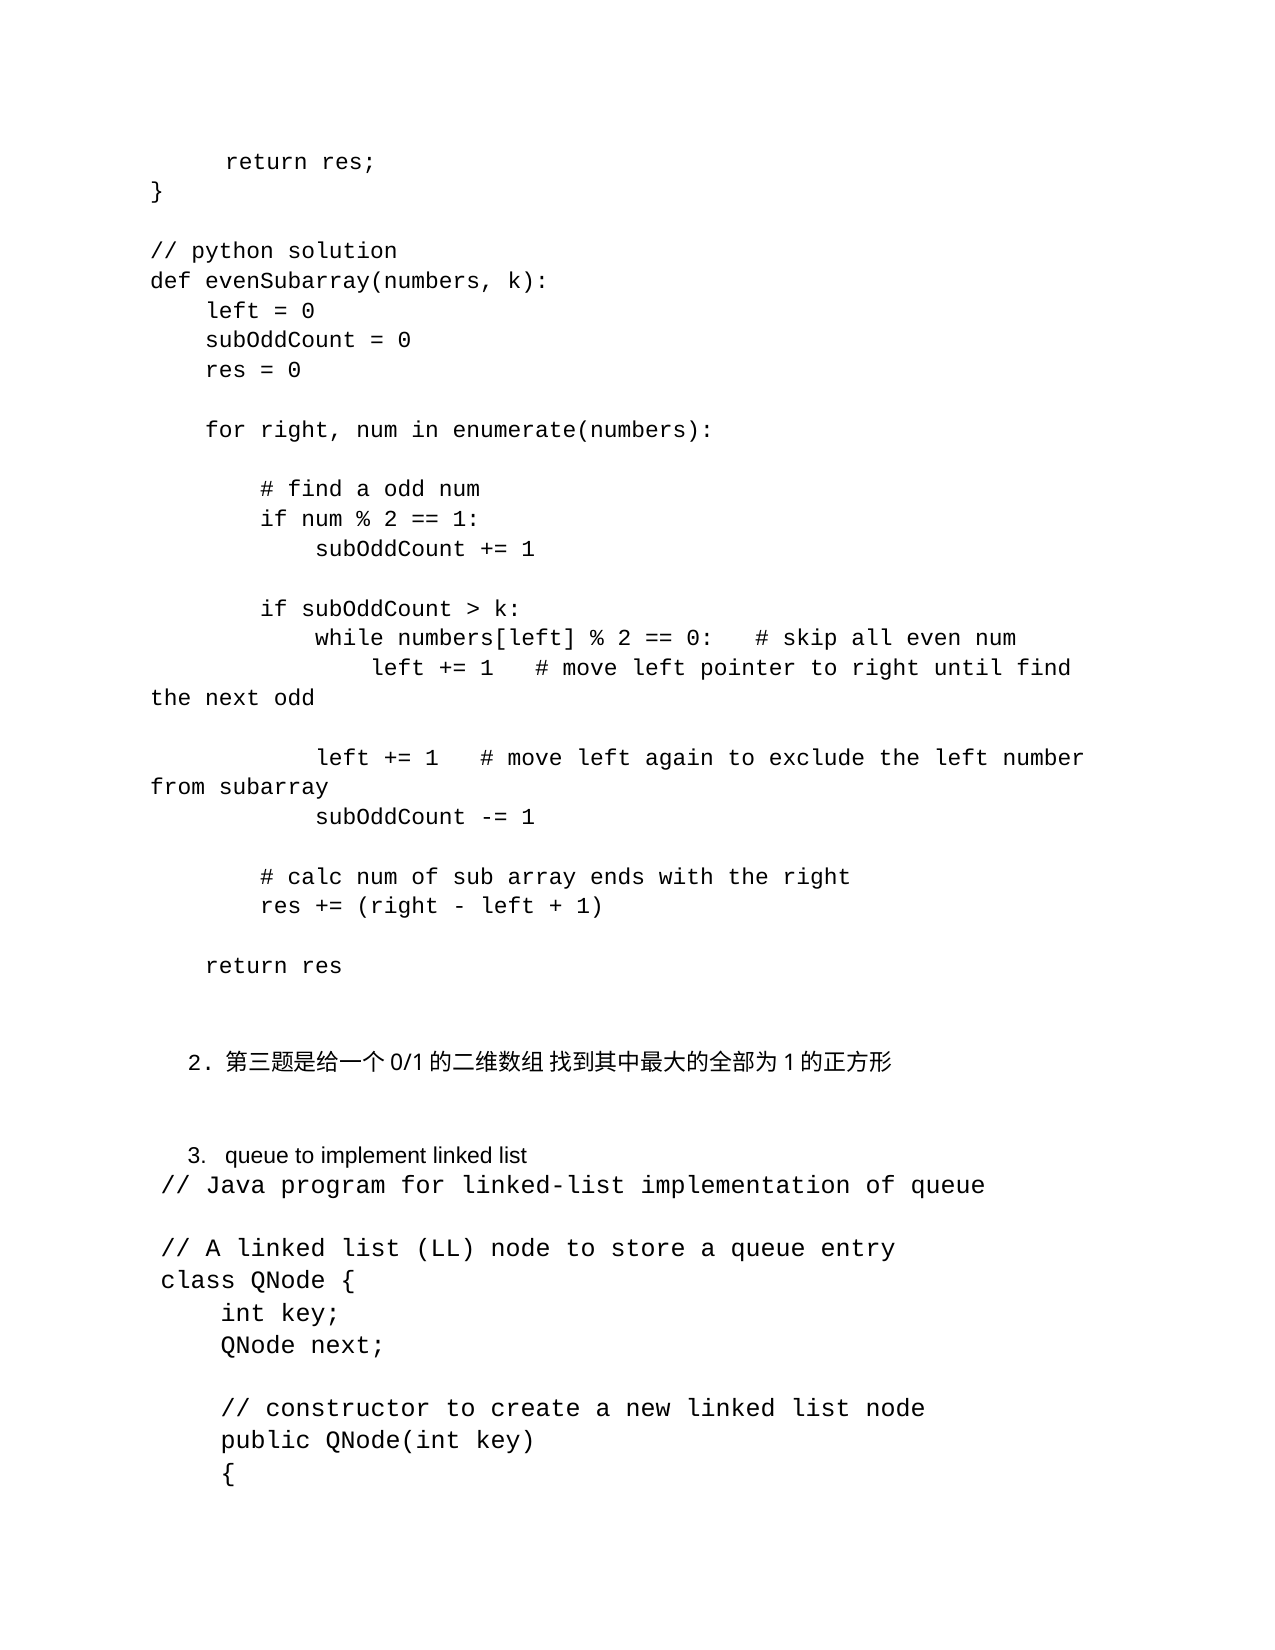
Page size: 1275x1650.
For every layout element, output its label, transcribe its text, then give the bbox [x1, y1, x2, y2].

text return res [150, 954, 1125, 980]
text res += (right - left + 1) [150, 895, 1125, 921]
list 第三题是给一个0/1的二维数组 找到其中最大的全部为1的正方形 [187, 1044, 1125, 1077]
text if num % 2 == 1: [150, 507, 1125, 533]
text // python solution [150, 239, 1125, 265]
text ‍‍‍‍‍‍‍‌‌‍‌‌‌‌‌‍‍‌ left = 0 [150, 299, 1125, 325]
text def evenSubarray(numbers, k): [150, 269, 1125, 295]
text return res; [150, 150, 1125, 176]
text left += 1 # move left again to exclude the left number from subarray [150, 746, 1125, 802]
text for right, num in enumerate(numbers): [150, 418, 1125, 444]
text subOddCount = 0 [150, 329, 1125, 355]
text if subOddCount > k: [150, 597, 1125, 623]
text # calc num of sub array ends with the right [150, 865, 1125, 891]
text while numbers[left] % 2 == 0: # skip all even num [150, 627, 1125, 653]
text # find a odd num [150, 478, 1125, 504]
text } [150, 180, 1125, 206]
text subOddCount -= 1 [150, 805, 1125, 831]
list queue to implement linked list [187, 1142, 1125, 1168]
text left += 1 # move left pointer to right until find the next odd [150, 656, 1125, 712]
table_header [150, 1173, 1125, 1500]
text subOddCount += 1 [150, 537, 1125, 563]
text res = 0 [150, 358, 1125, 384]
